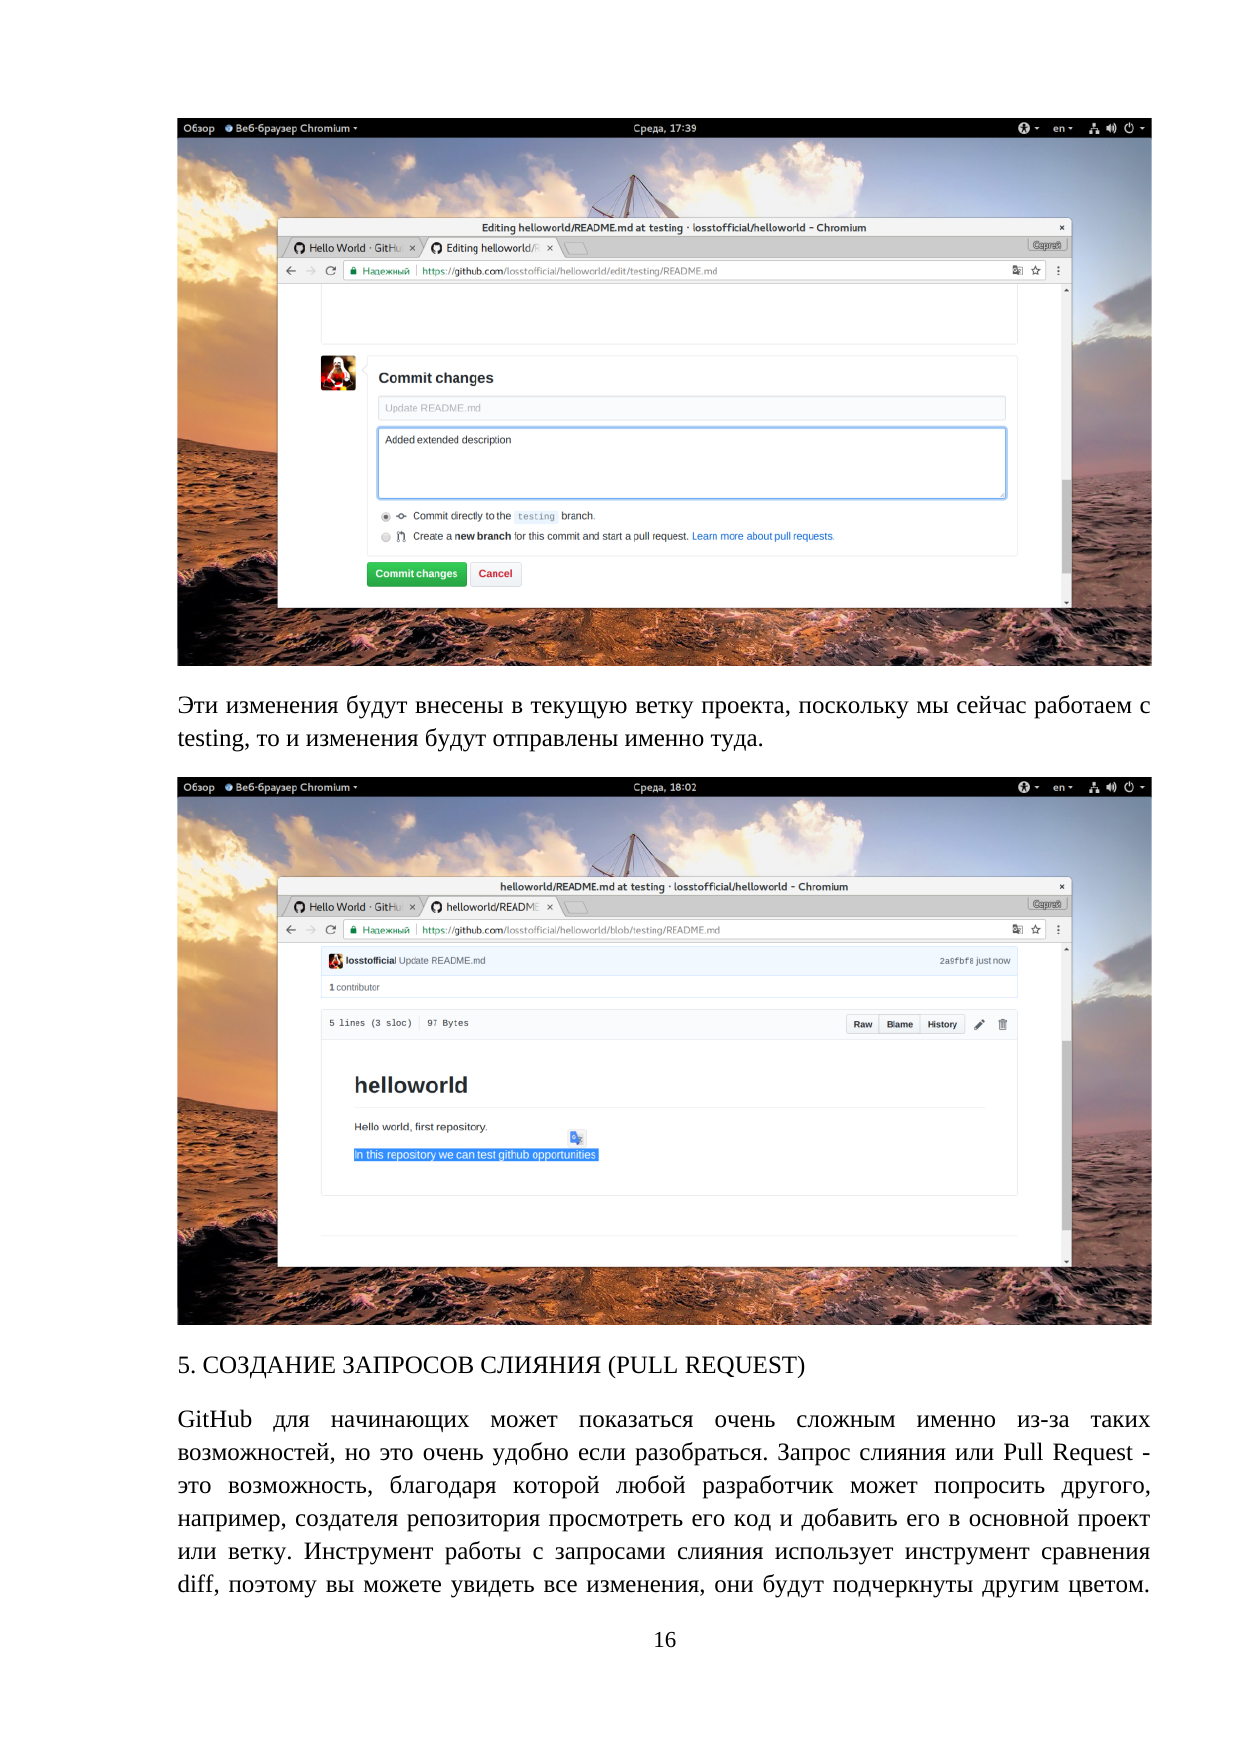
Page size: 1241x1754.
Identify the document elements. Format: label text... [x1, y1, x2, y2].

picture [177, 118, 1152, 666]
text 5. СОЗДАНИЕ ЗАПРОСОВ СЛИЯНИЯ (PULL REQUEST) [177, 1350, 1152, 1378]
text Эти изменения будут внесены в текущую ветку проекта, поскольку мы сейчас работаем с testing, то и изменения будут отправлены именно туда. [177, 691, 1152, 752]
picture [177, 777, 1152, 1325]
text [177, 1404, 1152, 1597]
